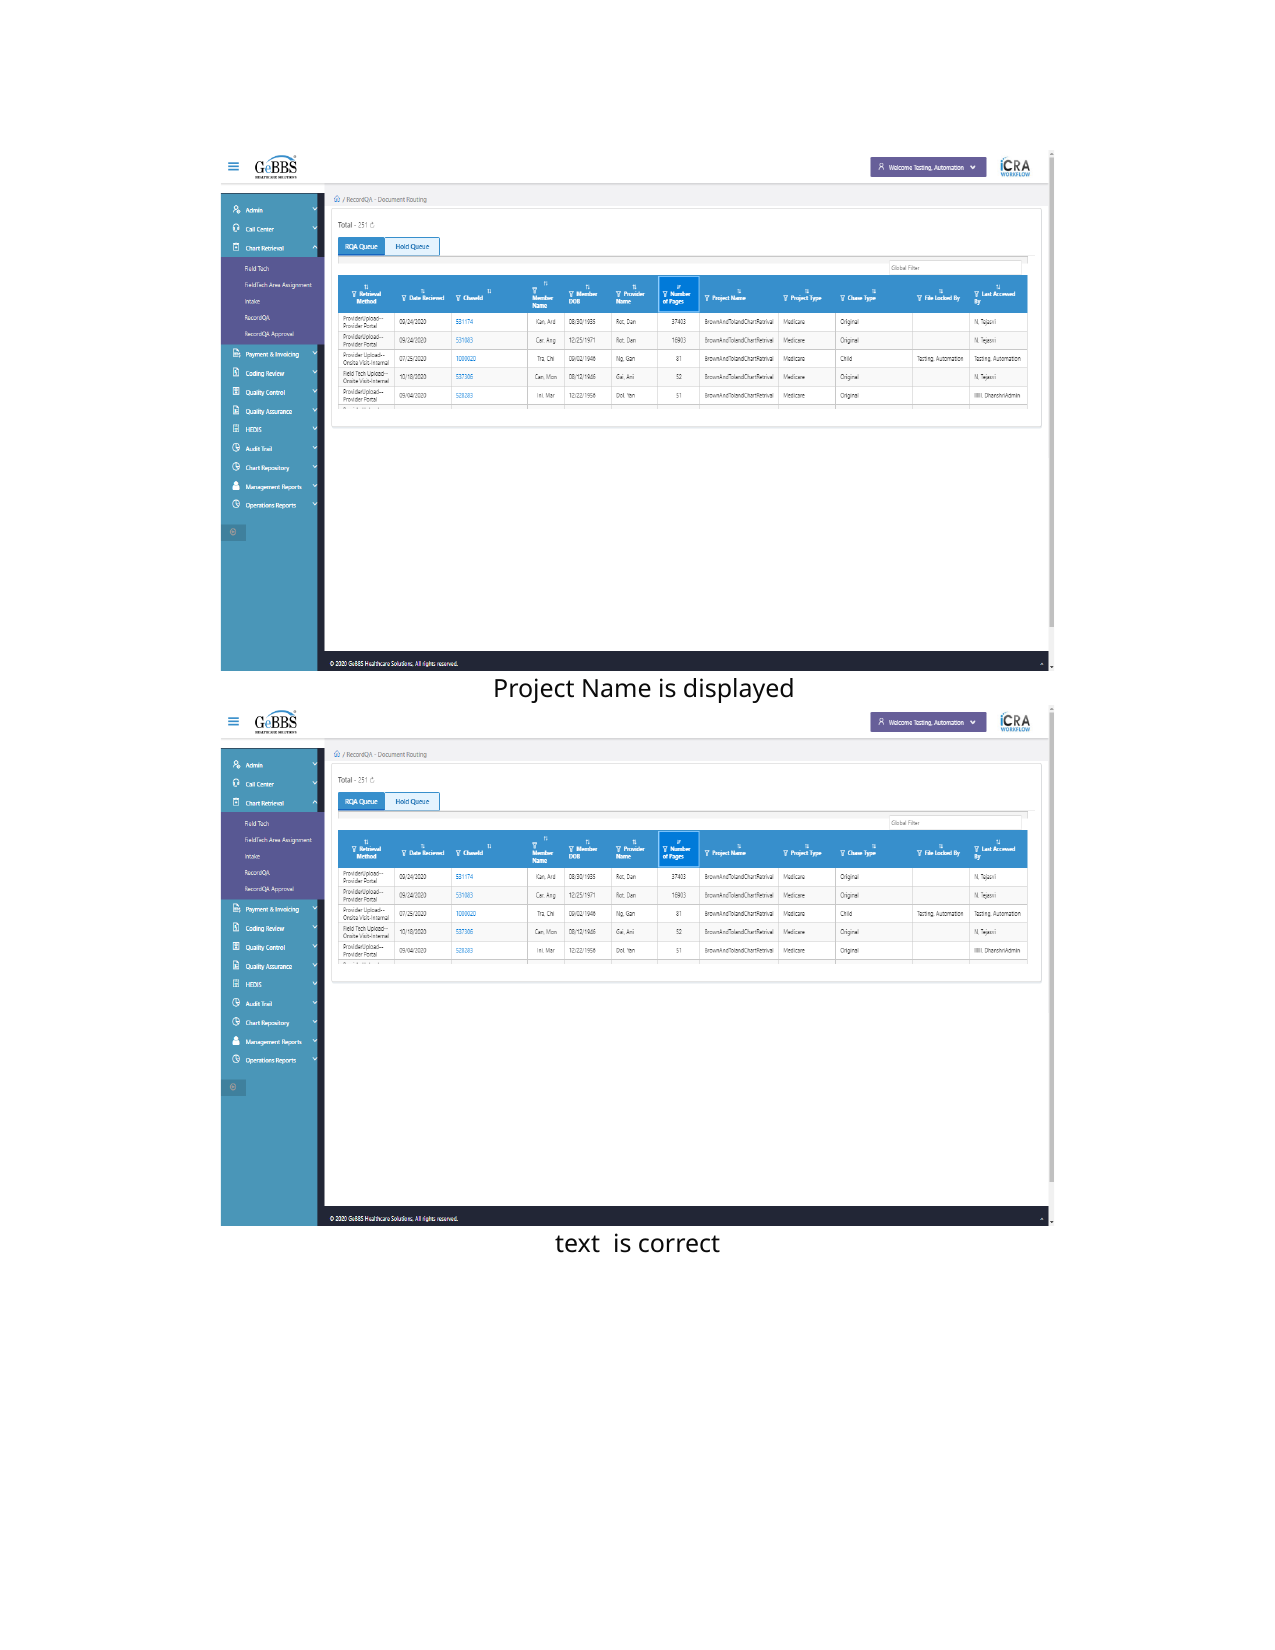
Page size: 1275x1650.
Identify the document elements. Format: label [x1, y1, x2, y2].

picture [220, 150, 1055, 671]
text [150, 150, 1125, 1260]
picture [220, 705, 1055, 1226]
